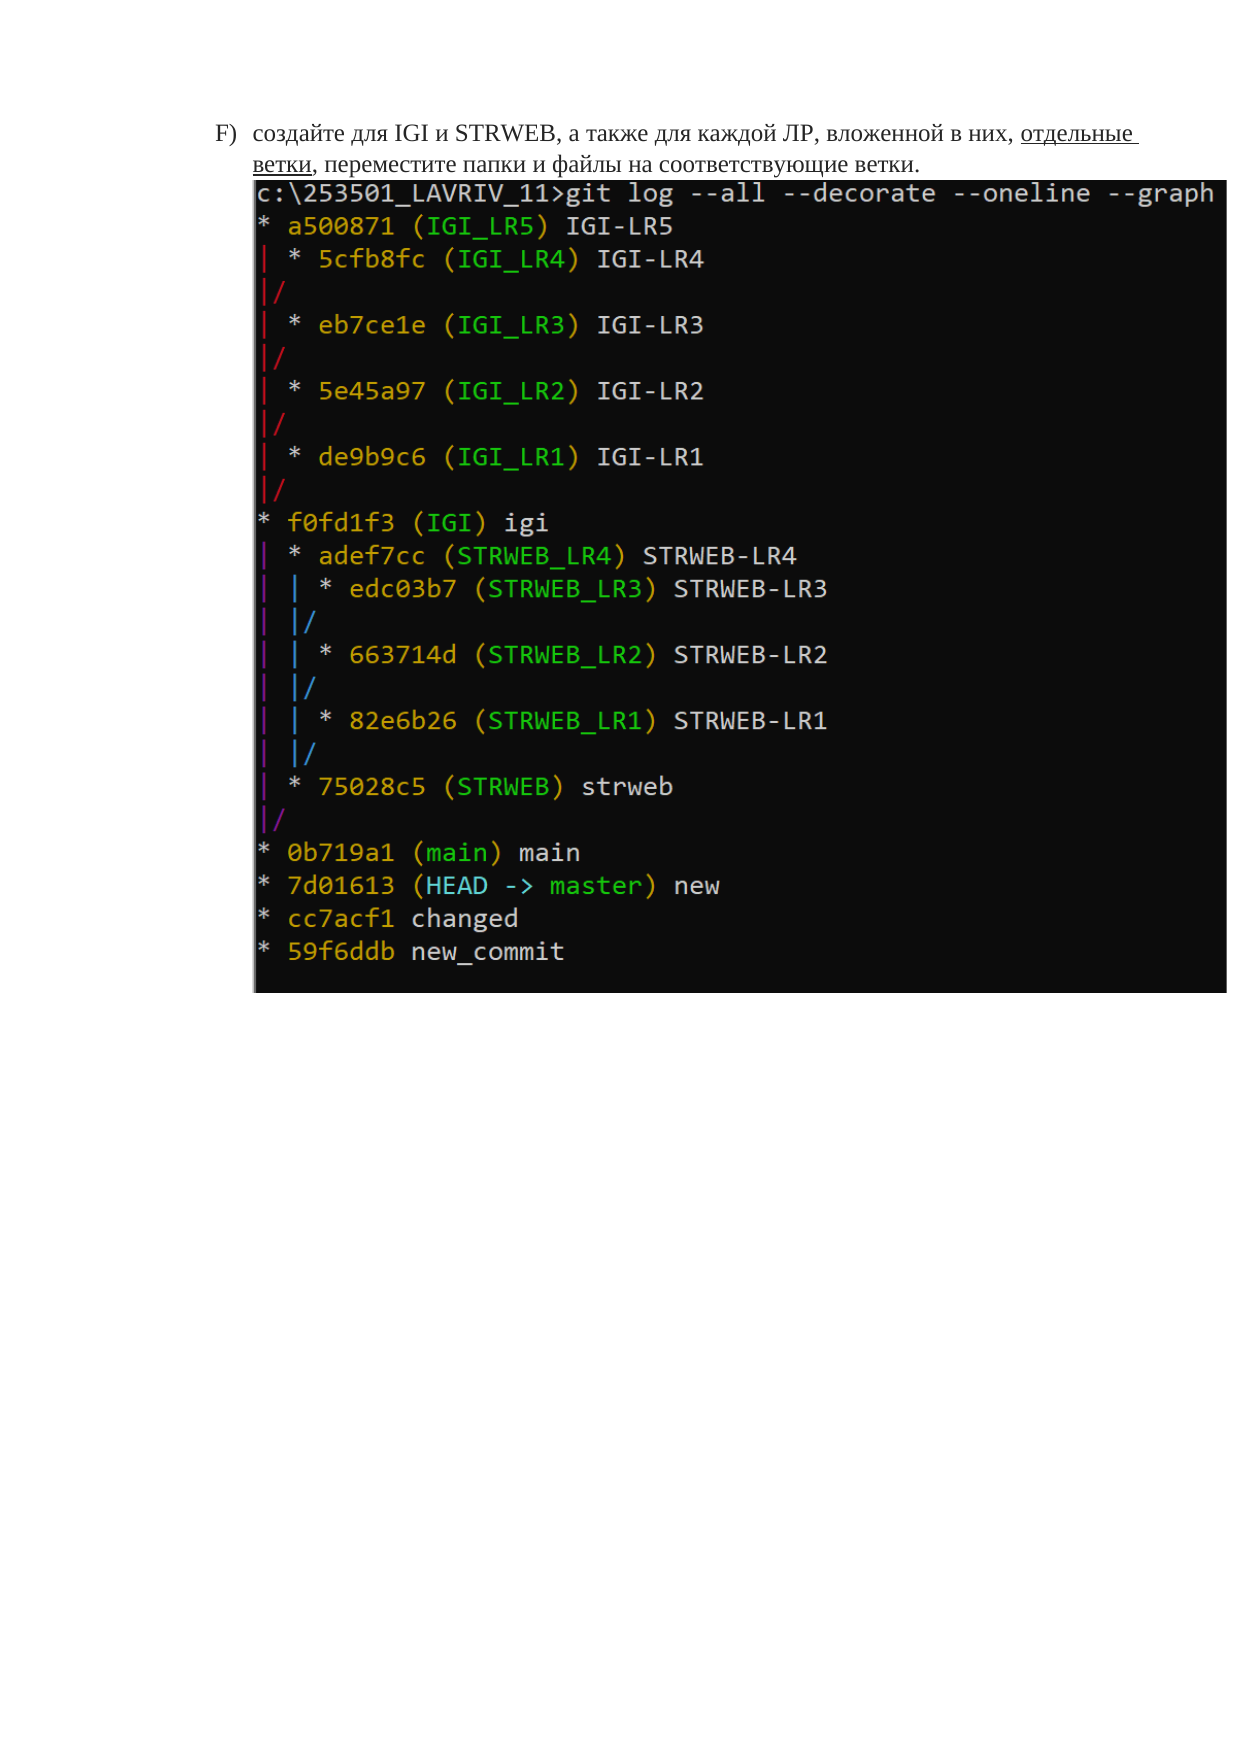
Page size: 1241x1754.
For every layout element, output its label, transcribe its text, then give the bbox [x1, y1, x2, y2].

picture [252, 180, 1227, 993]
list создайте для IGI и STRWEB, а также для каждой ЛР, вложенной в них, отдельные ветки, переместите папки и файлы на соответствующие ветки. [215, 118, 1152, 178]
